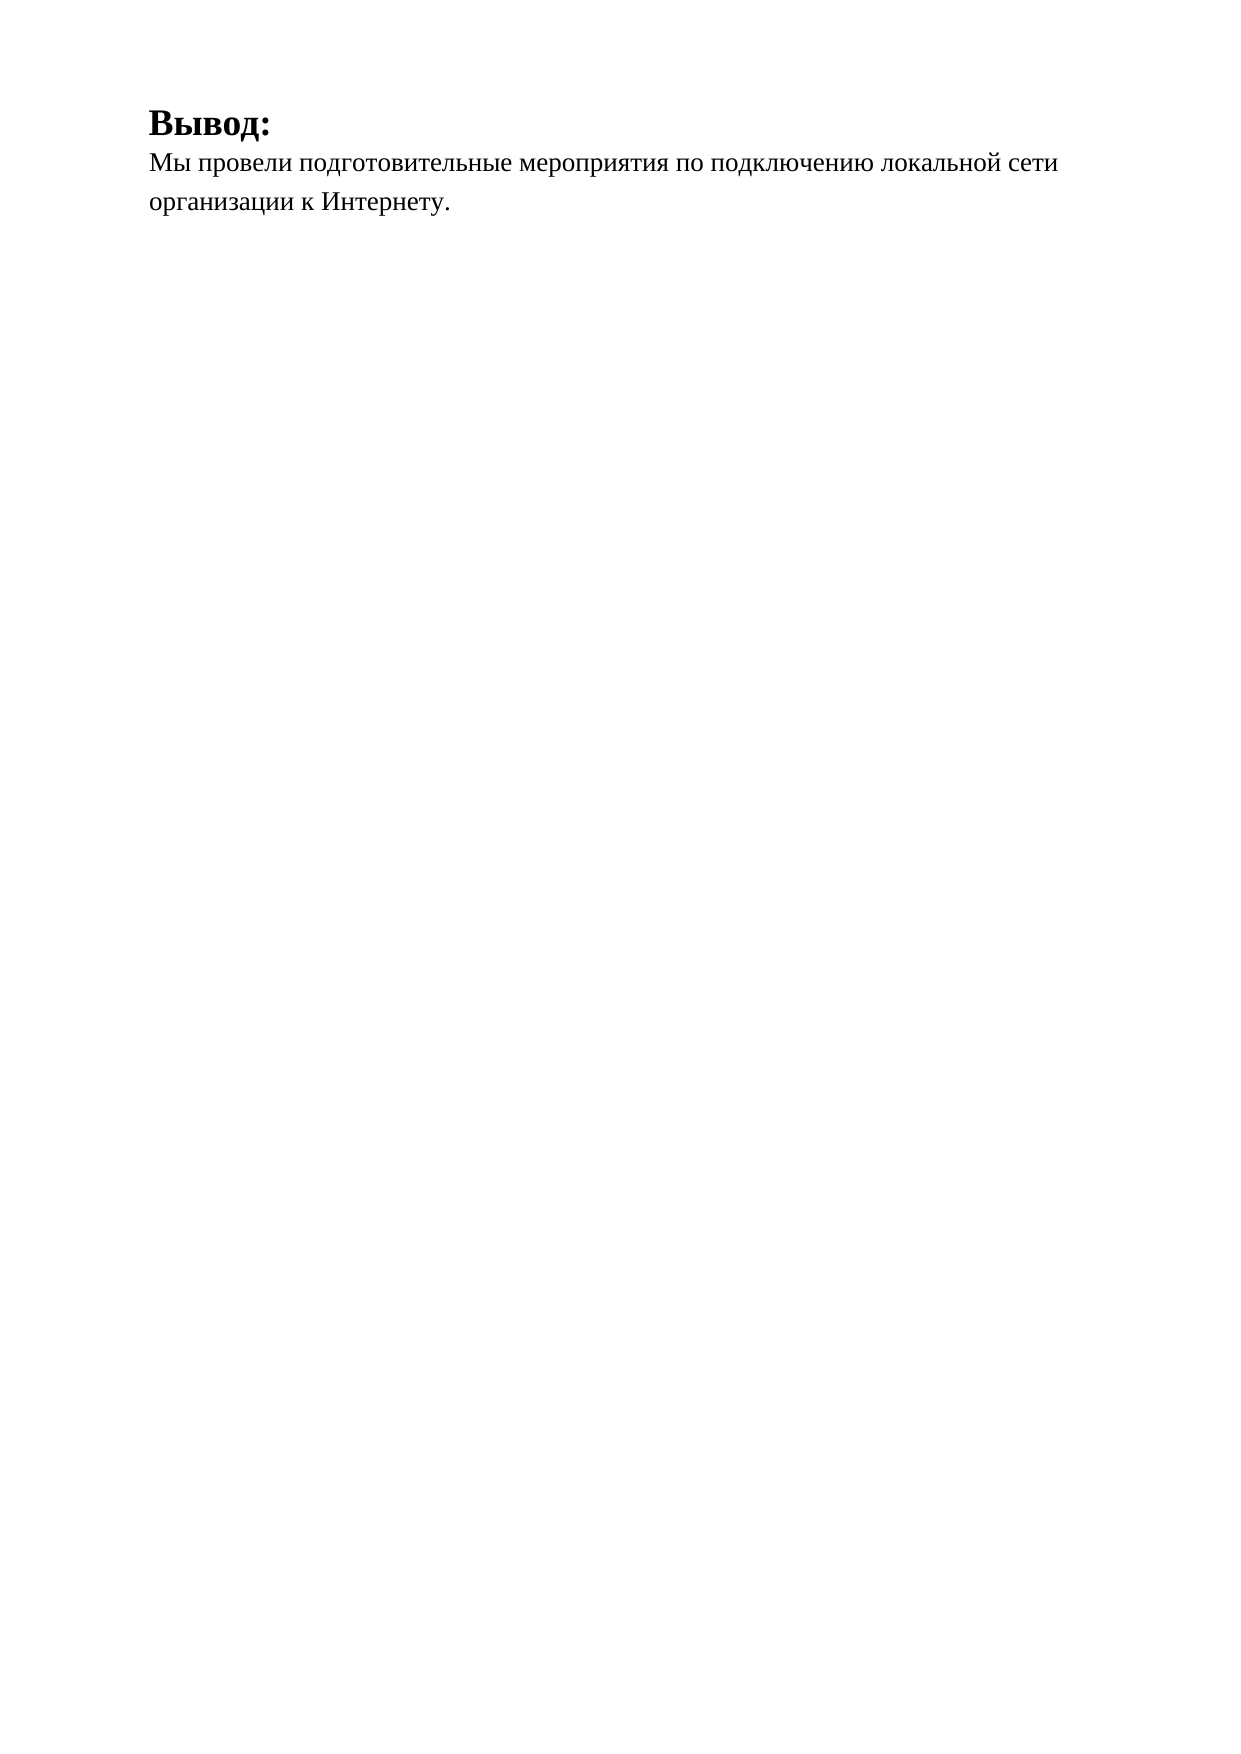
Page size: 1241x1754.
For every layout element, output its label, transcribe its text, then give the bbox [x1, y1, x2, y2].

text организации к Интернету. [149, 185, 1165, 248]
subtitle Вывод: [148, 100, 1165, 143]
text Мы провели подготовительные мероприятия по подключению локальной сети [149, 146, 1165, 177]
